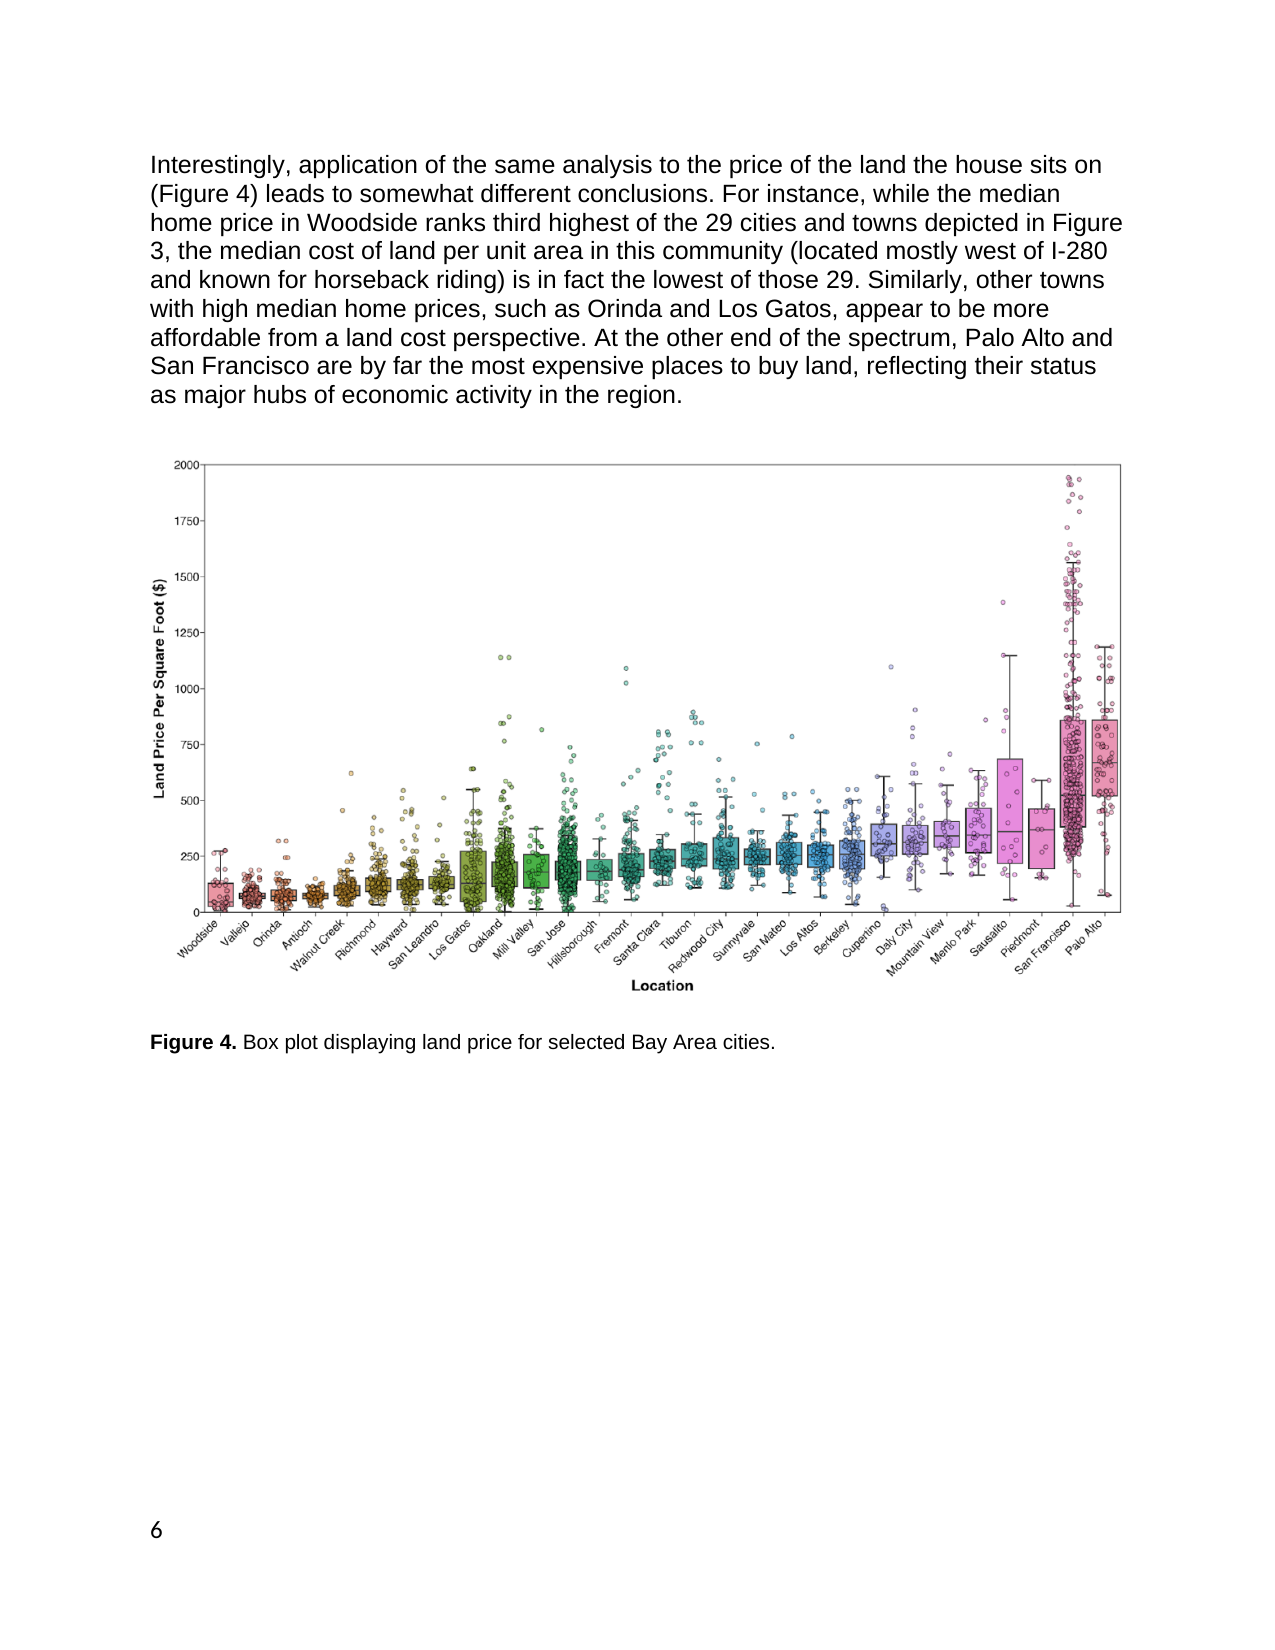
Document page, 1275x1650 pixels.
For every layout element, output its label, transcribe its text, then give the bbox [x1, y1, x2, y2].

text Interestingly, application of the same analysis to the price of the land the house sits on (Figure 4) leads to somewhat different conclusions. For instance, while the median home price in Woodside ranks third highest of the 29 cities and towns depicted in Figure 3, the median cost of land per unit area in this community (located mostly west of I-280 and known for horseback riding) is in fact the lowest of those 29. Similarly, other towns with high median home prices, such as Orinda and Los Gatos, appear to be more affordable from a land cost perspective. At the other end of the spectrum, Palo Alto and San Francisco are by far the most expensive places to buy land, reflecting their status as major hubs of economic activity in the region. [150, 150, 1125, 409]
picture [150, 459, 1125, 995]
text Figure 4. Box plot displaying land price for selected Bay Area cities. [150, 1030, 1125, 1054]
